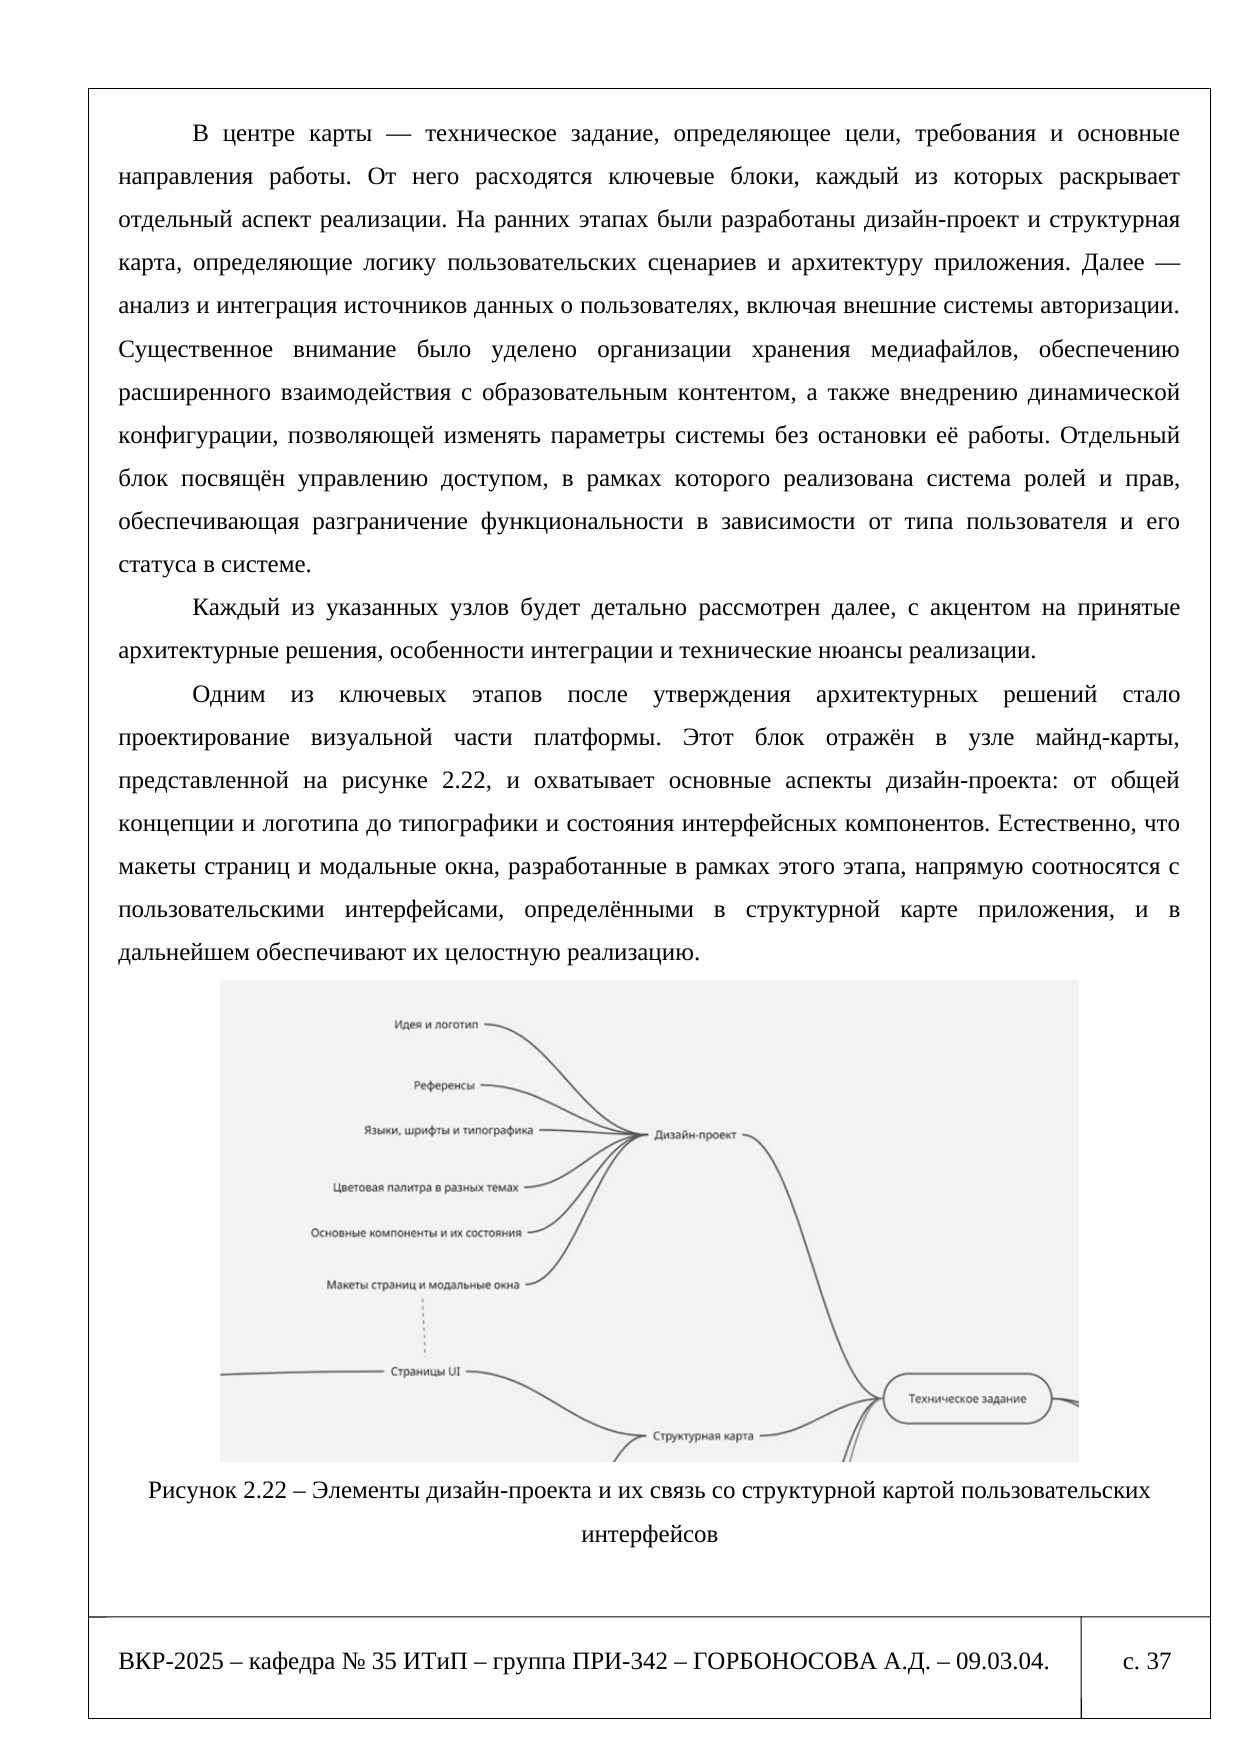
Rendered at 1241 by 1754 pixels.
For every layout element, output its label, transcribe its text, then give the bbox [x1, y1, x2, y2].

text В центре карты — техническое задание, определяющее цели, требования и основные направления работы. От него расходятся ключевые блоки, каждый из которых раскрывает отдельный аспект реализации. На ранних этапах были разработаны дизайн-проект и структурная карта, определяющие логику пользовательских сценариев и архитектуру приложения. Далее — анализ и интеграция источников данных о пользователях, включая внешние системы авторизации. Существенное внимание было уделено организации хранения медиафайлов, обеспечению расширенного взаимодействия с образовательным контентом, а также внедрению динамической конфигурации, позволяющей изменять параметры системы без остановки её работы. Отдельный блок посвящён управлению доступом, в рамках которого реализована система ролей и прав, обеспечивающая разграничение функциональности в зависимости от типа пользователя и его статуса в системе. [118, 118, 1181, 578]
text Одним из ключевых этапов после утверждения архитектурных решений стало проектирование визуальной части платформы. Этот блок отражён в узле майнд-карты, представленной на рисунке 2.22, и охватывает основные аспекты дизайн-проекта: от общей концепции и логотипа до типографики и состояния интерфейсных компонентов. Естественно, что макеты страниц и модальные окна, разработанные в рамках этого этапа, напрямую соотносятся с пользовательскими интерфейсами, определёнными в структурной карте приложения, и в дальнейшем обеспечивают их целостную реализацию. [118, 679, 1181, 966]
picture [220, 980, 1079, 1462]
text Рисунок 2.22 – Элементы дизайн-проекта и их связь со структурной картой пользовательских интерфейсов [118, 1476, 1181, 1547]
text Каждый из указанных узлов будет детально рассмотрен далее, с акцентом на принятые архитектурные решения, особенности интеграции и технические нюансы реализации. [118, 592, 1181, 664]
